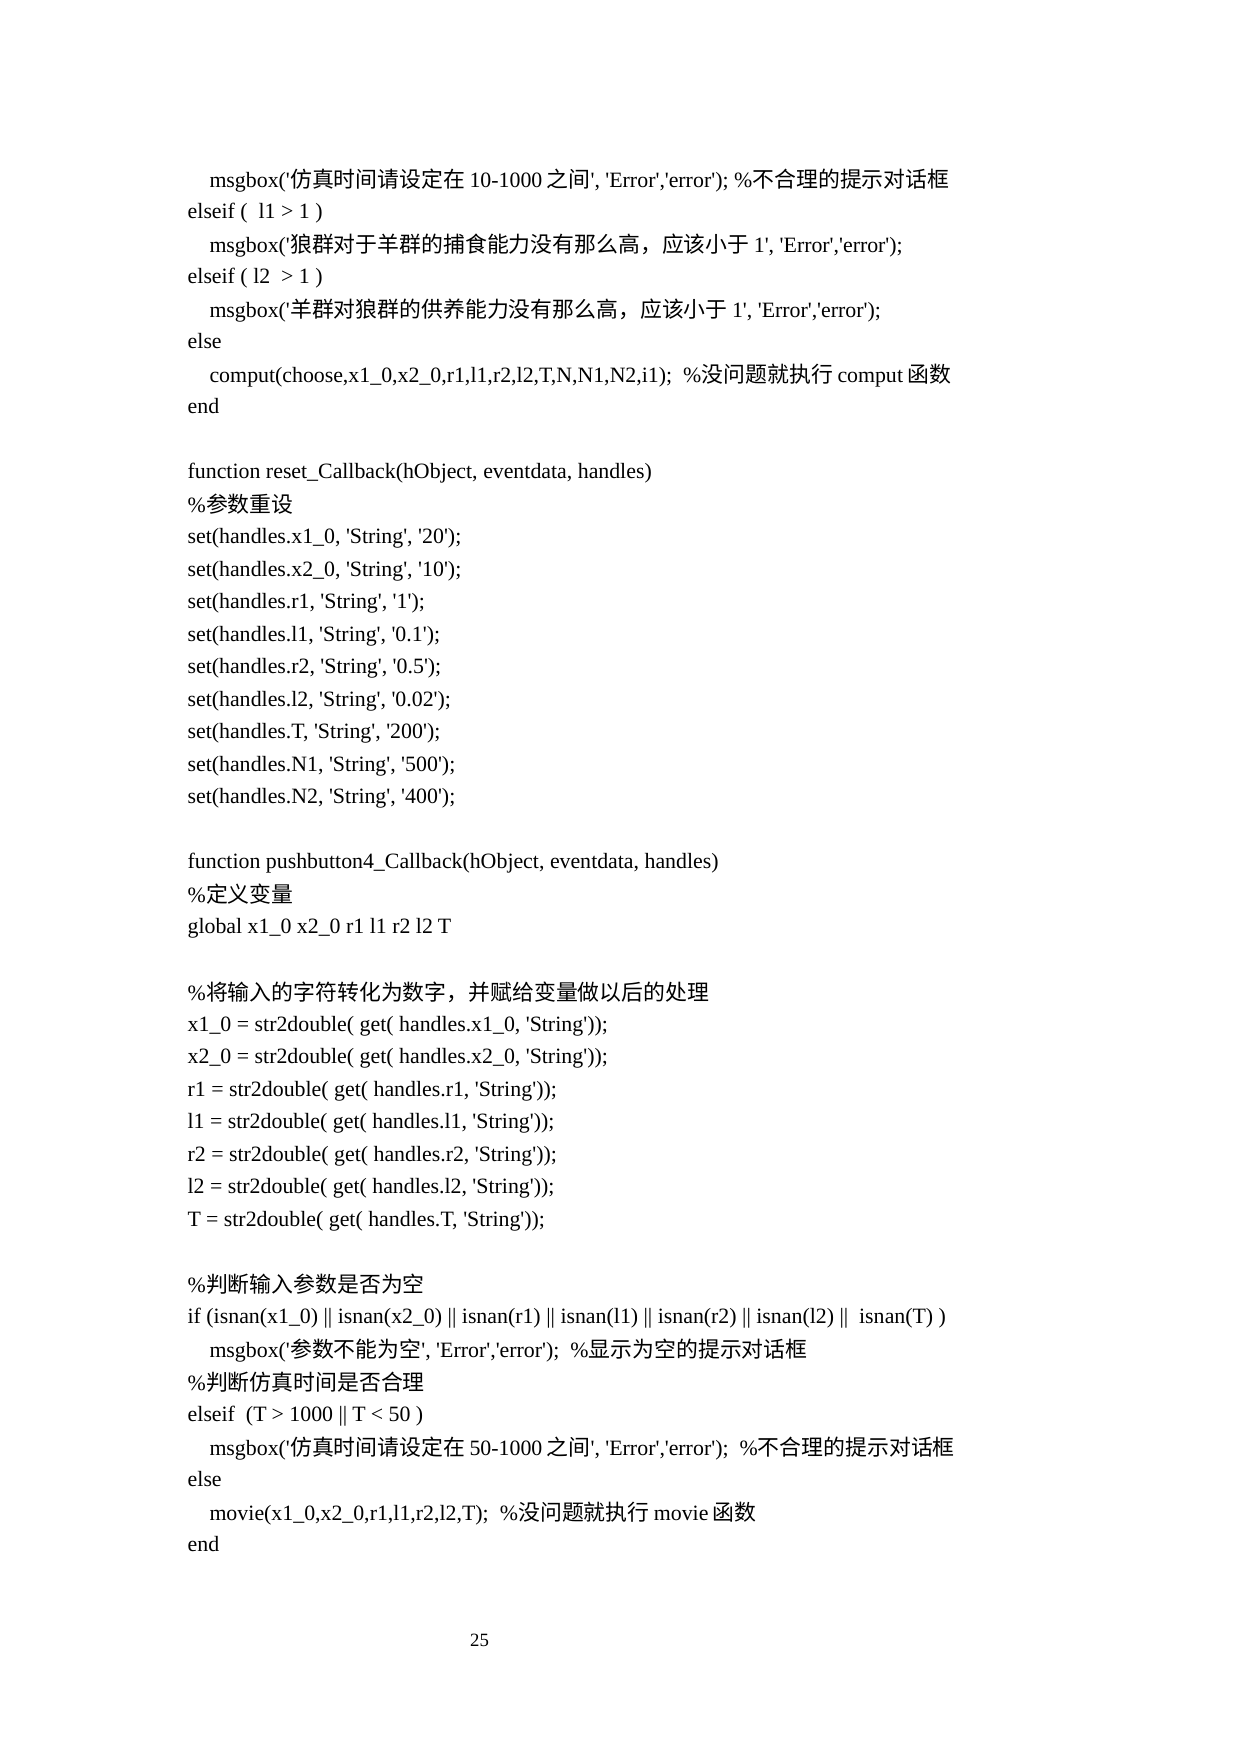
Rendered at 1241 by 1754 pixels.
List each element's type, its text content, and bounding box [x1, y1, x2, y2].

text %判断输入参数是否为空 [187, 1267, 1053, 1299]
text elseif (T > 1000 || T < 50 ) [187, 1397, 1053, 1429]
text set(handles.x1_0, 'String', '20'); [187, 519, 1053, 552]
text function reset_Callback(hObject, eventdata, handles) [187, 454, 1053, 487]
text l2 = str2double( get( handles.l2, 'String')); [187, 1169, 1053, 1202]
text global x1_0 x2_0 r1 l1 r2 l2 T [187, 909, 1053, 942]
text set(handles.T, 'String', '200'); [187, 714, 1053, 747]
text msgbox('狼群对于羊群的捕食能力没有那么高，应该小于1', 'Error','error'); [187, 227, 1053, 259]
text end [187, 389, 1053, 422]
text x1_0 = str2double( get( handles.x1_0, 'String')); [187, 1007, 1053, 1039]
text else [187, 1462, 1053, 1494]
text comput(choose,x1_0,x2_0,r1,l1,r2,l2,T,N,N1,N2,i1); %没问题就执行comput函数 [187, 357, 1053, 389]
text else [187, 324, 1053, 357]
text function pushbutton4_Callback(hObject, eventdata, handles) [187, 844, 1053, 877]
text %参数重设 [187, 487, 1053, 519]
text set(handles.x2_0, 'String', '10'); [187, 552, 1053, 584]
text msgbox('仿真时间请设定在50-1000之间', 'Error','error'); %不合理的提示对话框 [187, 1429, 1053, 1462]
text r1 = str2double( get( handles.r1, 'String')); [187, 1072, 1053, 1104]
text set(handles.N1, 'String', '500'); [187, 747, 1053, 779]
text elseif ( l2 > 1 ) [187, 259, 1053, 292]
text msgbox('仿真时间请设定在10-1000之间', 'Error','error'); %不合理的提示对话框 [187, 162, 1053, 194]
text set(handles.r2, 'String', '0.5'); [187, 649, 1053, 682]
text %定义变量 [187, 877, 1053, 909]
text set(handles.l1, 'String', '0.1'); [187, 617, 1053, 649]
text %判断仿真时间是否合理 [187, 1364, 1053, 1397]
text r2 = str2double( get( handles.r2, 'String')); [187, 1137, 1053, 1169]
text if (isnan(x1_0) || isnan(x2_0) || isnan(r1) || isnan(l1) || isnan(r2) || isnan(l2) || isnan(T) ) [187, 1299, 1053, 1332]
text end [187, 1527, 1053, 1559]
text x2_0 = str2double( get( handles.x2_0, 'String')); [187, 1039, 1053, 1072]
text msgbox('参数不能为空', 'Error','error'); %显示为空的提示对话框 [187, 1332, 1053, 1364]
text elseif ( l1 > 1 ) [187, 194, 1053, 227]
text msgbox('羊群对狼群的供养能力没有那么高，应该小于1', 'Error','error'); [187, 292, 1053, 324]
text set(handles.l2, 'String', '0.02'); [187, 682, 1053, 714]
text set(handles.r1, 'String', '1'); [187, 584, 1053, 617]
text T = str2double( get( handles.T, 'String')); [187, 1202, 1053, 1234]
text l1 = str2double( get( handles.l1, 'String')); [187, 1104, 1053, 1137]
text set(handles.N2, 'String', '400'); [187, 779, 1053, 812]
text movie(x1_0,x2_0,r1,l1,r2,l2,T); %没问题就执行movie函数 [187, 1494, 1053, 1527]
text %将输入的字符转化为数字，并赋给变量做以后的处理 [187, 974, 1053, 1007]
